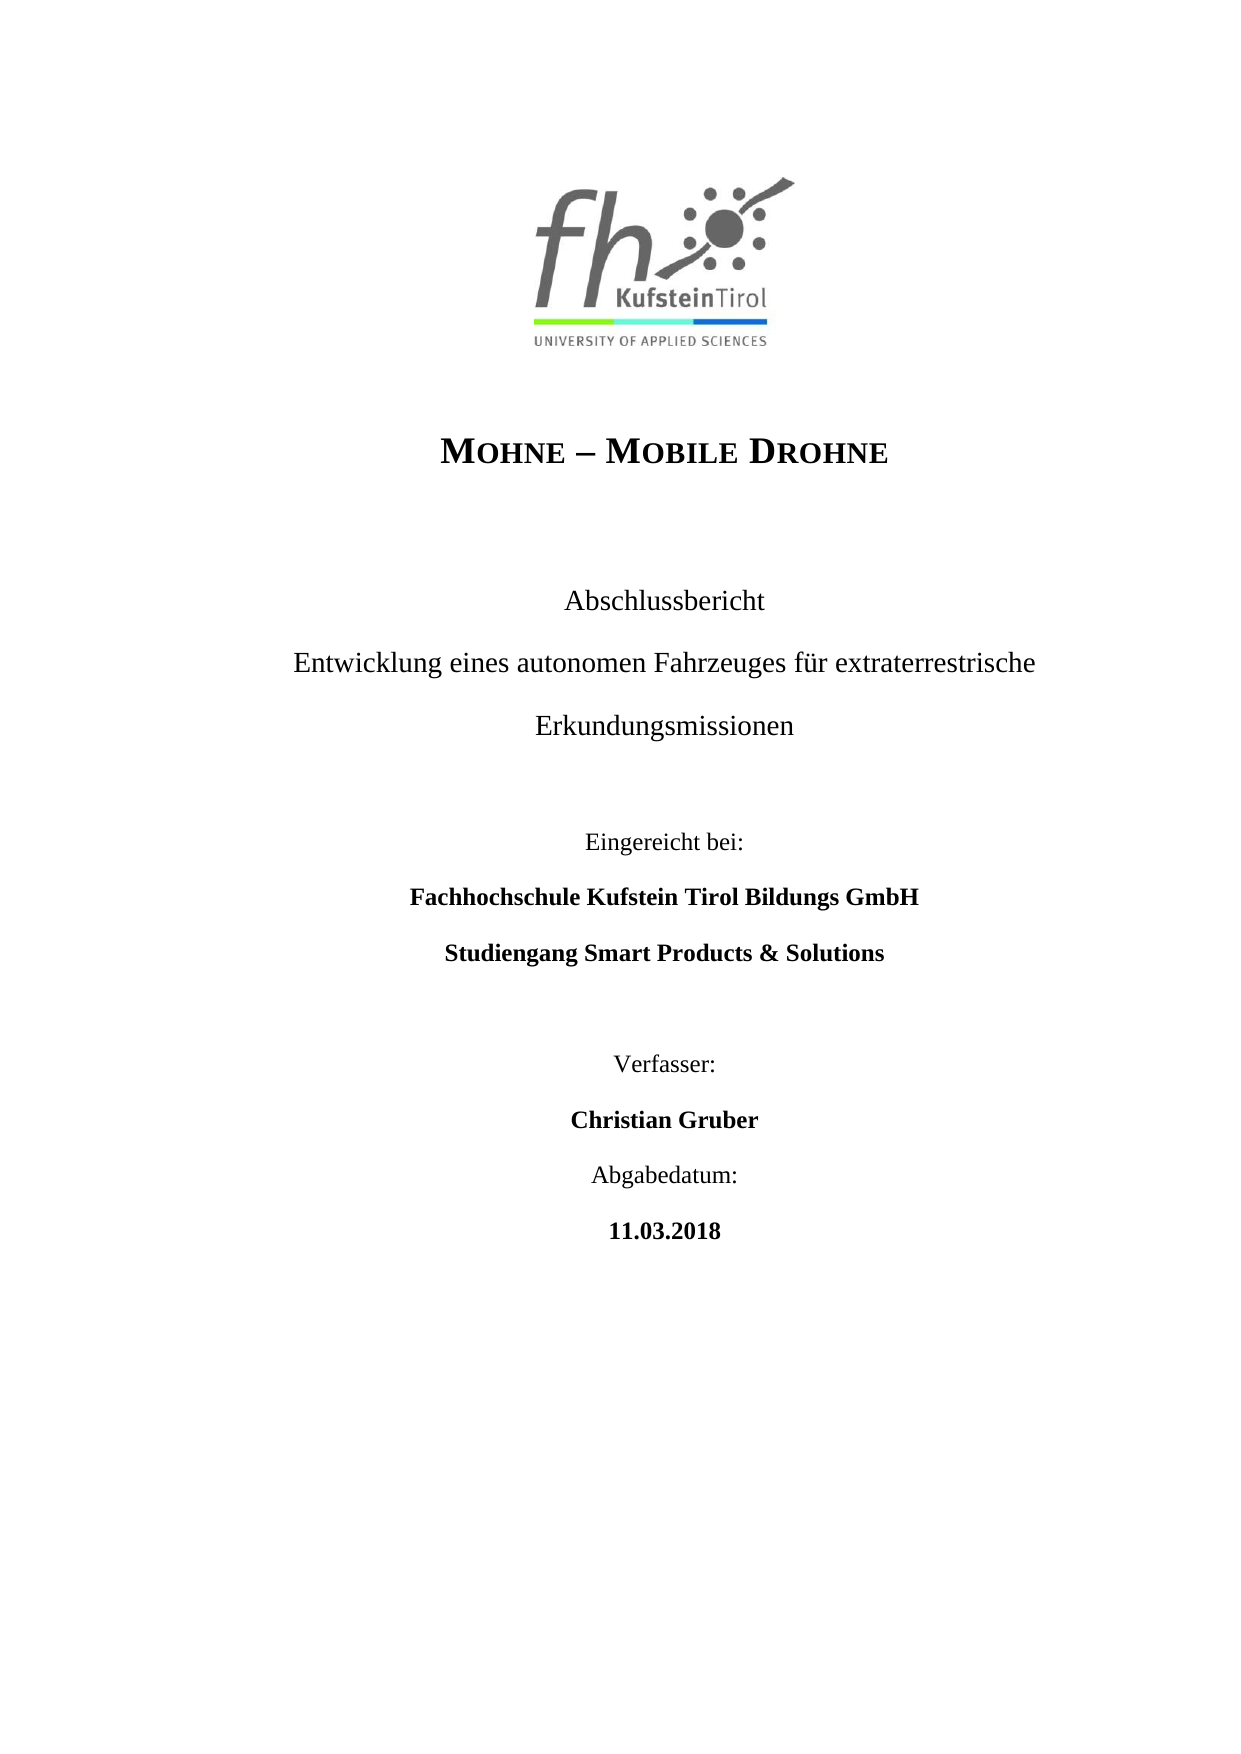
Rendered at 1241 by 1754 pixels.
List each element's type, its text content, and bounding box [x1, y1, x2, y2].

text Abschlussbericht [207, 583, 1122, 616]
text 11.03.2018 [207, 1216, 1122, 1245]
text Eingereicht bei: [207, 827, 1122, 856]
picture [534, 177, 795, 346]
text Fachhochschule Kufstein Tirol Bildungs GmbH [207, 882, 1122, 911]
text Abgabedatum: [207, 1161, 1122, 1189]
text Studiengang Smart Products & Solutions [207, 938, 1122, 967]
text Christian Gruber [207, 1105, 1122, 1134]
text Erkundungsmissionen [207, 708, 1122, 742]
text Entwicklung eines autonomen Fahrzeuges für extraterrestrische [207, 646, 1122, 679]
text Verfasser: [207, 1049, 1122, 1078]
text Mohne – Mobile Drohne [207, 428, 1122, 472]
